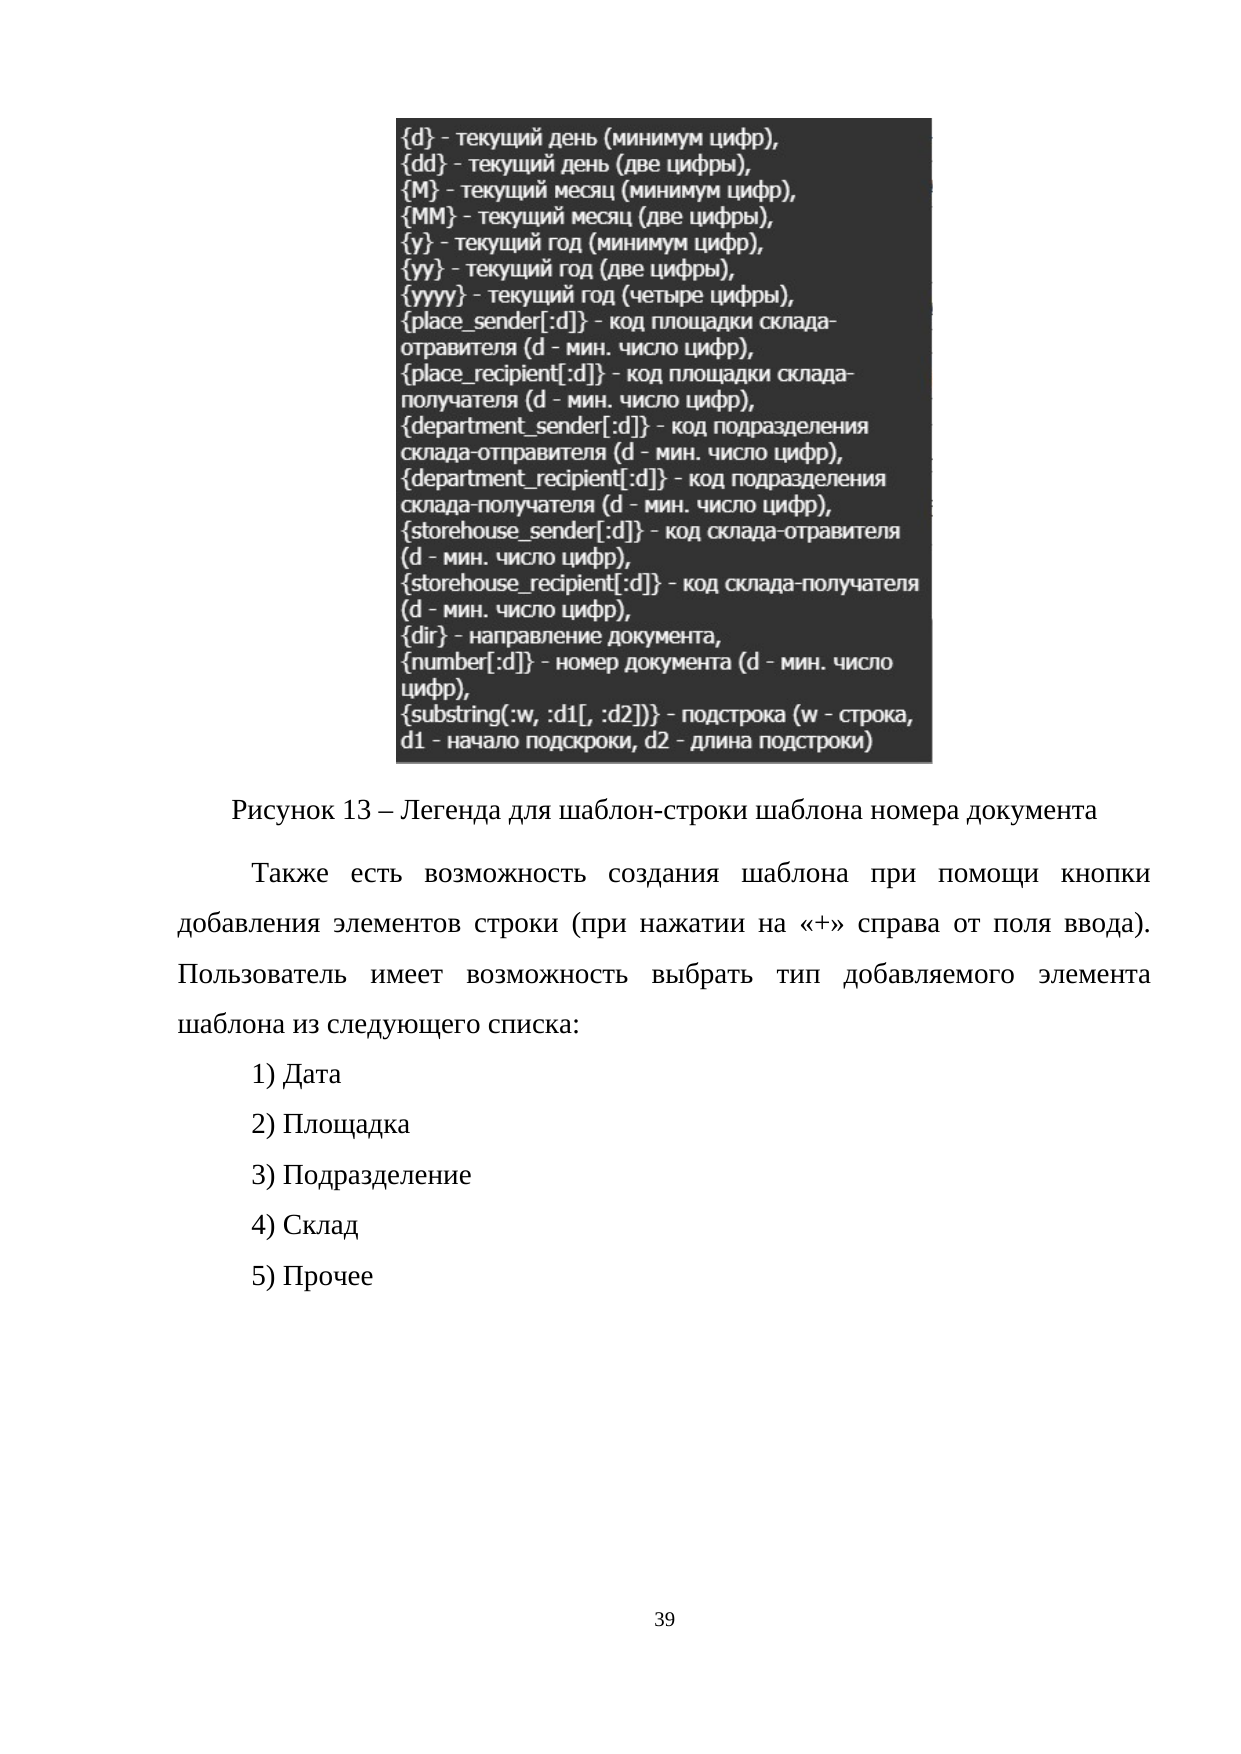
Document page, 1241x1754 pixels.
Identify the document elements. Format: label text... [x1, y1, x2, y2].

text Также есть возможность создания шаблона при помощи кнопки добавления элементов строки (при нажатии на «+» справа от поля ввода). Пользователь имеет возможность выбрать тип добавляемого элемента шаблона из следующего списка: [177, 855, 1152, 1039]
picture [396, 118, 933, 764]
list Площадка [177, 1107, 1152, 1140]
list Склад [177, 1207, 1152, 1241]
list Дата [177, 1056, 1152, 1090]
list Прочее [177, 1258, 1152, 1291]
text Рисунок 13 – Легенда для шаблон-строки шаблона номера документа [177, 792, 1152, 826]
list Подразделение [177, 1157, 1152, 1191]
